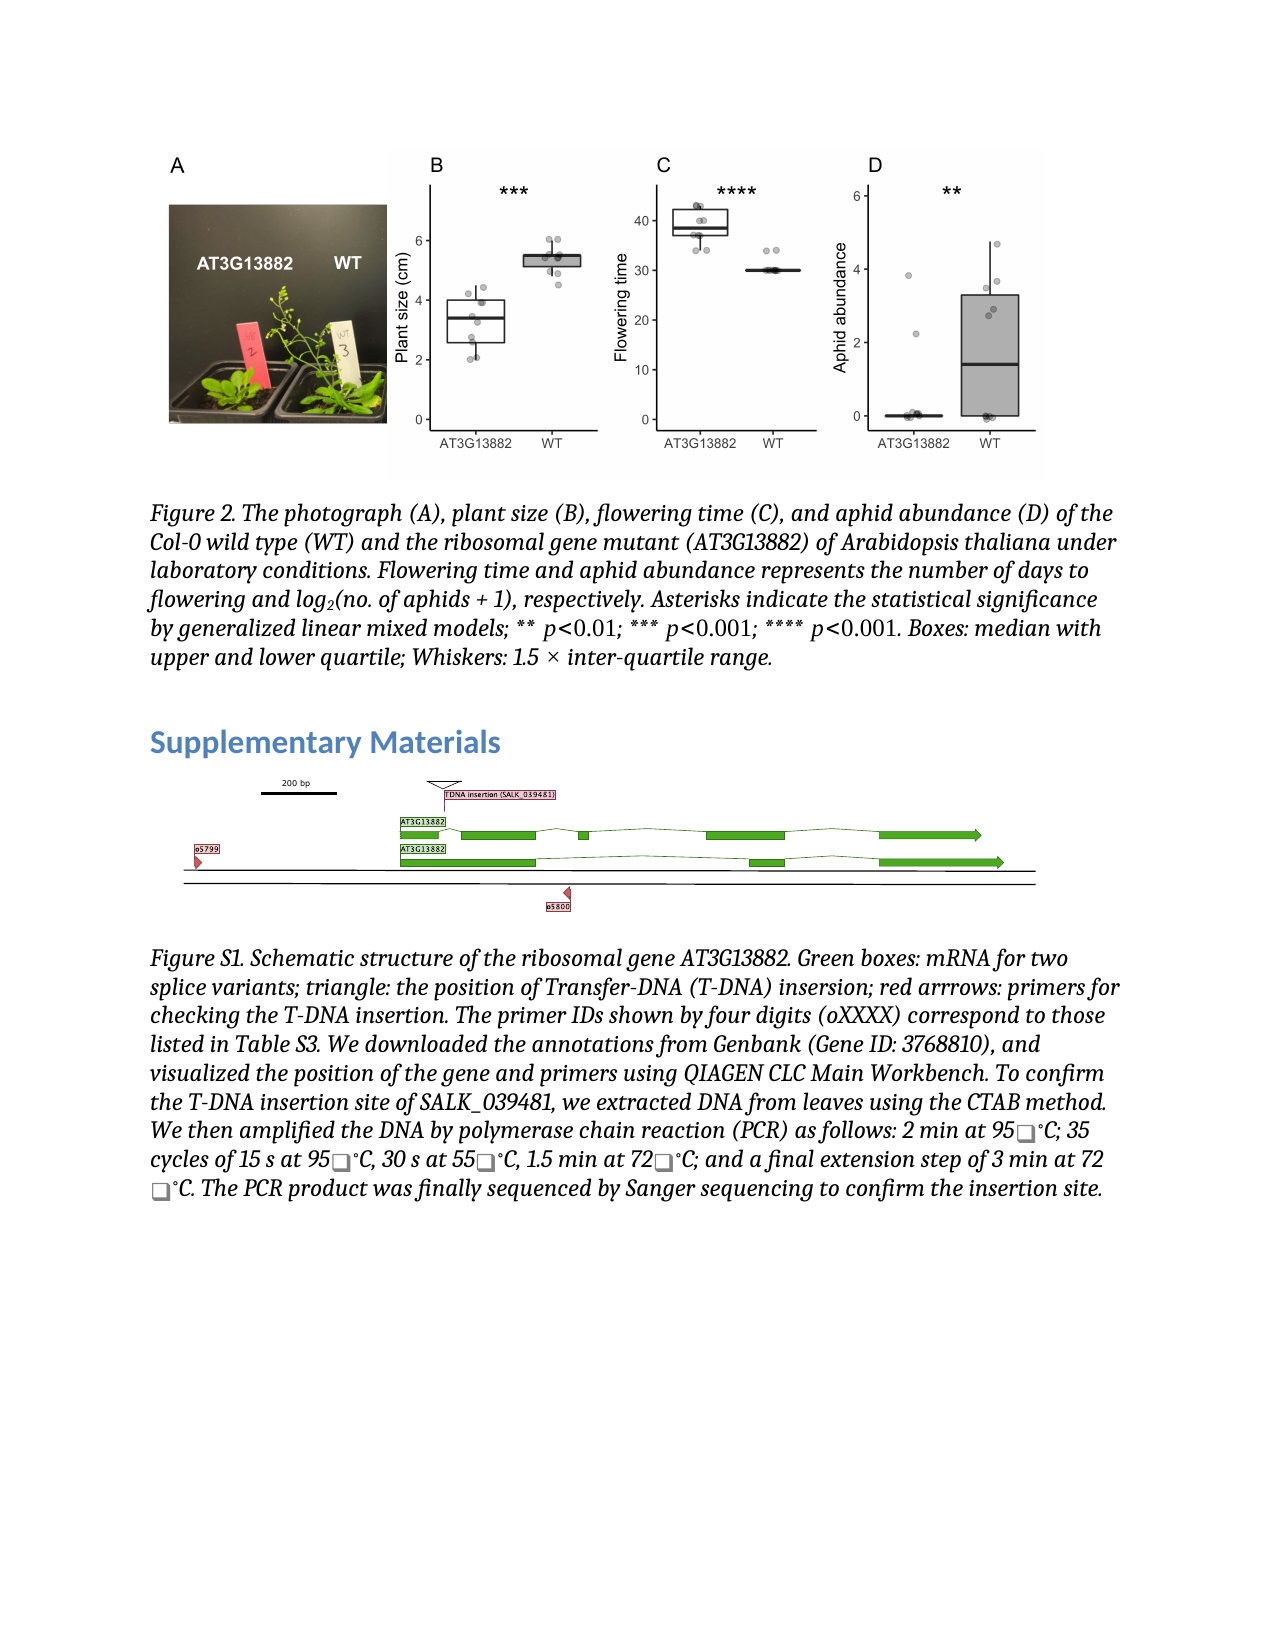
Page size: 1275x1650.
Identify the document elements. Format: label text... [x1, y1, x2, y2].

text Figure 2. The photograph (A), plant size (B), flowering time (C), and aphid abundance (D) of the Col-0 wild type (WT) and the ribosomal gene mutant (AT3G13882) of Arabidopsis thaliana under laboratory conditions. Flowering time and aphid abundance represents the number of days to flowering and log2(no. of aphids + 1), respectively. Asterisks indicate the statistical significance by generalized linear mixed models; ** ; *** ; **** . Boxes: median with upper and lower quartile; Whiskers: 1.5 inter-quartile range. [150, 499, 1125, 671]
picture [168, 150, 1044, 479]
subtitle Supplementary Materials [150, 721, 1125, 762]
text Figure S1. Schematic structure of the ribosomal gene AT3G13882. Green boxes: mRNA for two splice variants; triangle: the position of Transfer-DNA (T-DNA) insersion; red arrrows: primers for checking the T-DNA insertion. The primer IDs shown by four digits (oXXXX) correspond to those listed in Table S3. We downloaded the annotations from Genbank (Gene ID: 3768810), and visualized the position of the gene and primers using QIAGEN CLC Main Workbench. To confirm the T-DNA insertion site of SALK_039481, we extracted DNA from leaves using the CTAB method. We then amplified the DNA by polymerase chain reaction (PCR) as follows: 2 min at 95C; 35 cycles of 15 s at 95C, 30 s at 55C, 1.5 min at 72C; and a final extension step of 3 min at 72C. The PCR product was finally sequenced by Sanger sequencing to confirm the insertion site. [150, 944, 1125, 1203]
